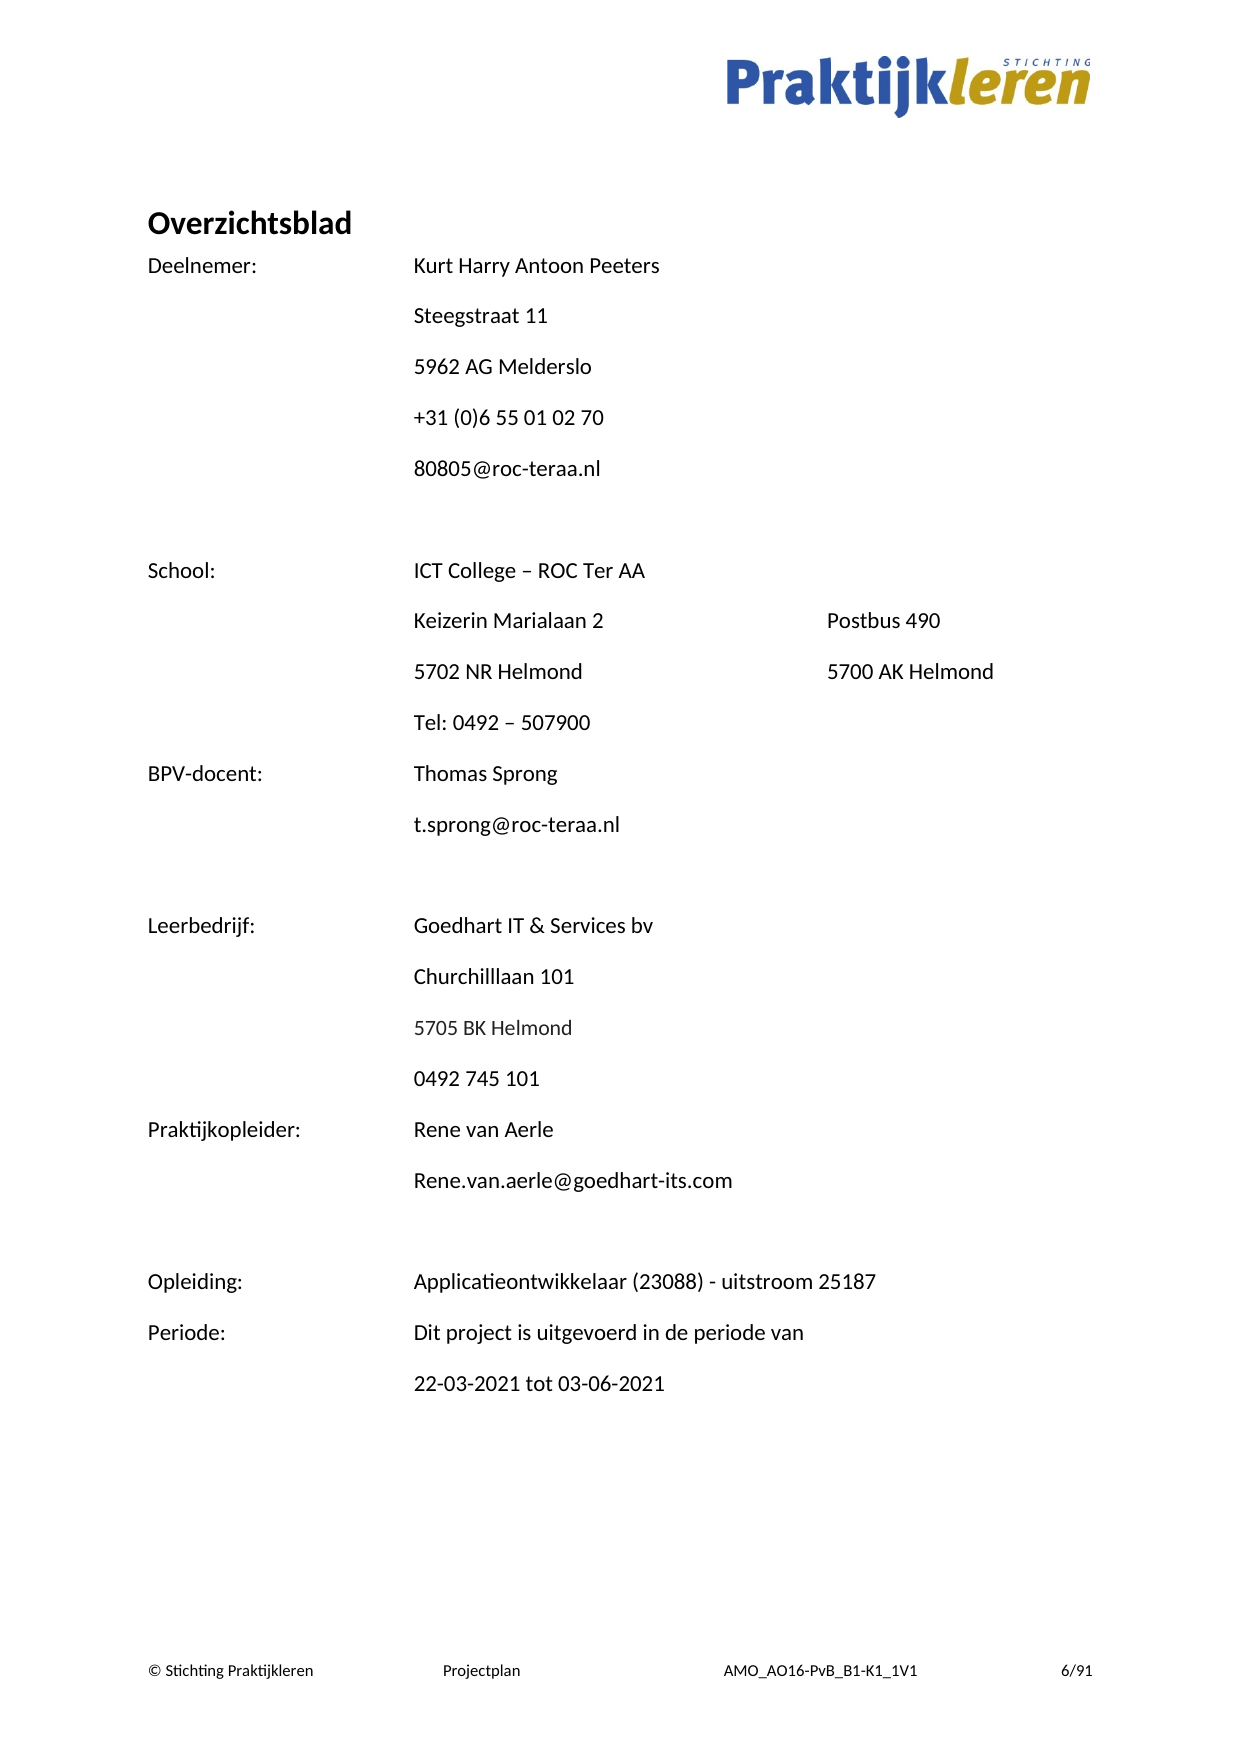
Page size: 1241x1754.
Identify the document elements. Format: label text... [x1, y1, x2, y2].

text Steegstraat 11 [148, 300, 1093, 330]
text Leerbedrijf: Goedhart IT & Services bv [148, 910, 1093, 940]
text 0492 745 101 [148, 1062, 1093, 1092]
subtitle Overzichtsblad [148, 202, 1093, 243]
text Deelnemer: Kurt Harry Antoon Peeters [148, 249, 1093, 279]
text t.sprong@roc-teraa.nl [148, 808, 1093, 838]
text 5962 AG Melderslo [148, 351, 1093, 381]
text Rene.van.aerle@goedhart-its.com [148, 1164, 1093, 1194]
text +31 (0)6 55 01 02 70 [148, 402, 1093, 432]
picture [727, 56, 1090, 118]
text 80805@roc-teraa.nl [148, 452, 1093, 482]
text 22-03-2021 tot 03-06-2021 [148, 1367, 1093, 1397]
text Tel: 0492 – 507900 [148, 707, 1093, 737]
text 5702 NR Helmond 5700 AK Helmond [148, 656, 1093, 686]
text Churchilllaan 101 [148, 961, 1093, 991]
text BPV-docent: Thomas Sprong [148, 757, 1093, 787]
text Opleiding: Applicatieontwikkelaar (23088) - uitstroom 25187 [148, 1266, 1093, 1296]
text Periode: Dit project is uitgevoerd in de periode van [148, 1317, 1093, 1347]
text 5705 BK Helmond [148, 1012, 1093, 1042]
text Praktijkopleider: Rene van Aerle [148, 1113, 1093, 1143]
text School: ICT College – ROC Ter AA [148, 554, 1093, 584]
text Keizerin Marialaan 2 Postbus 490 [148, 605, 1093, 635]
